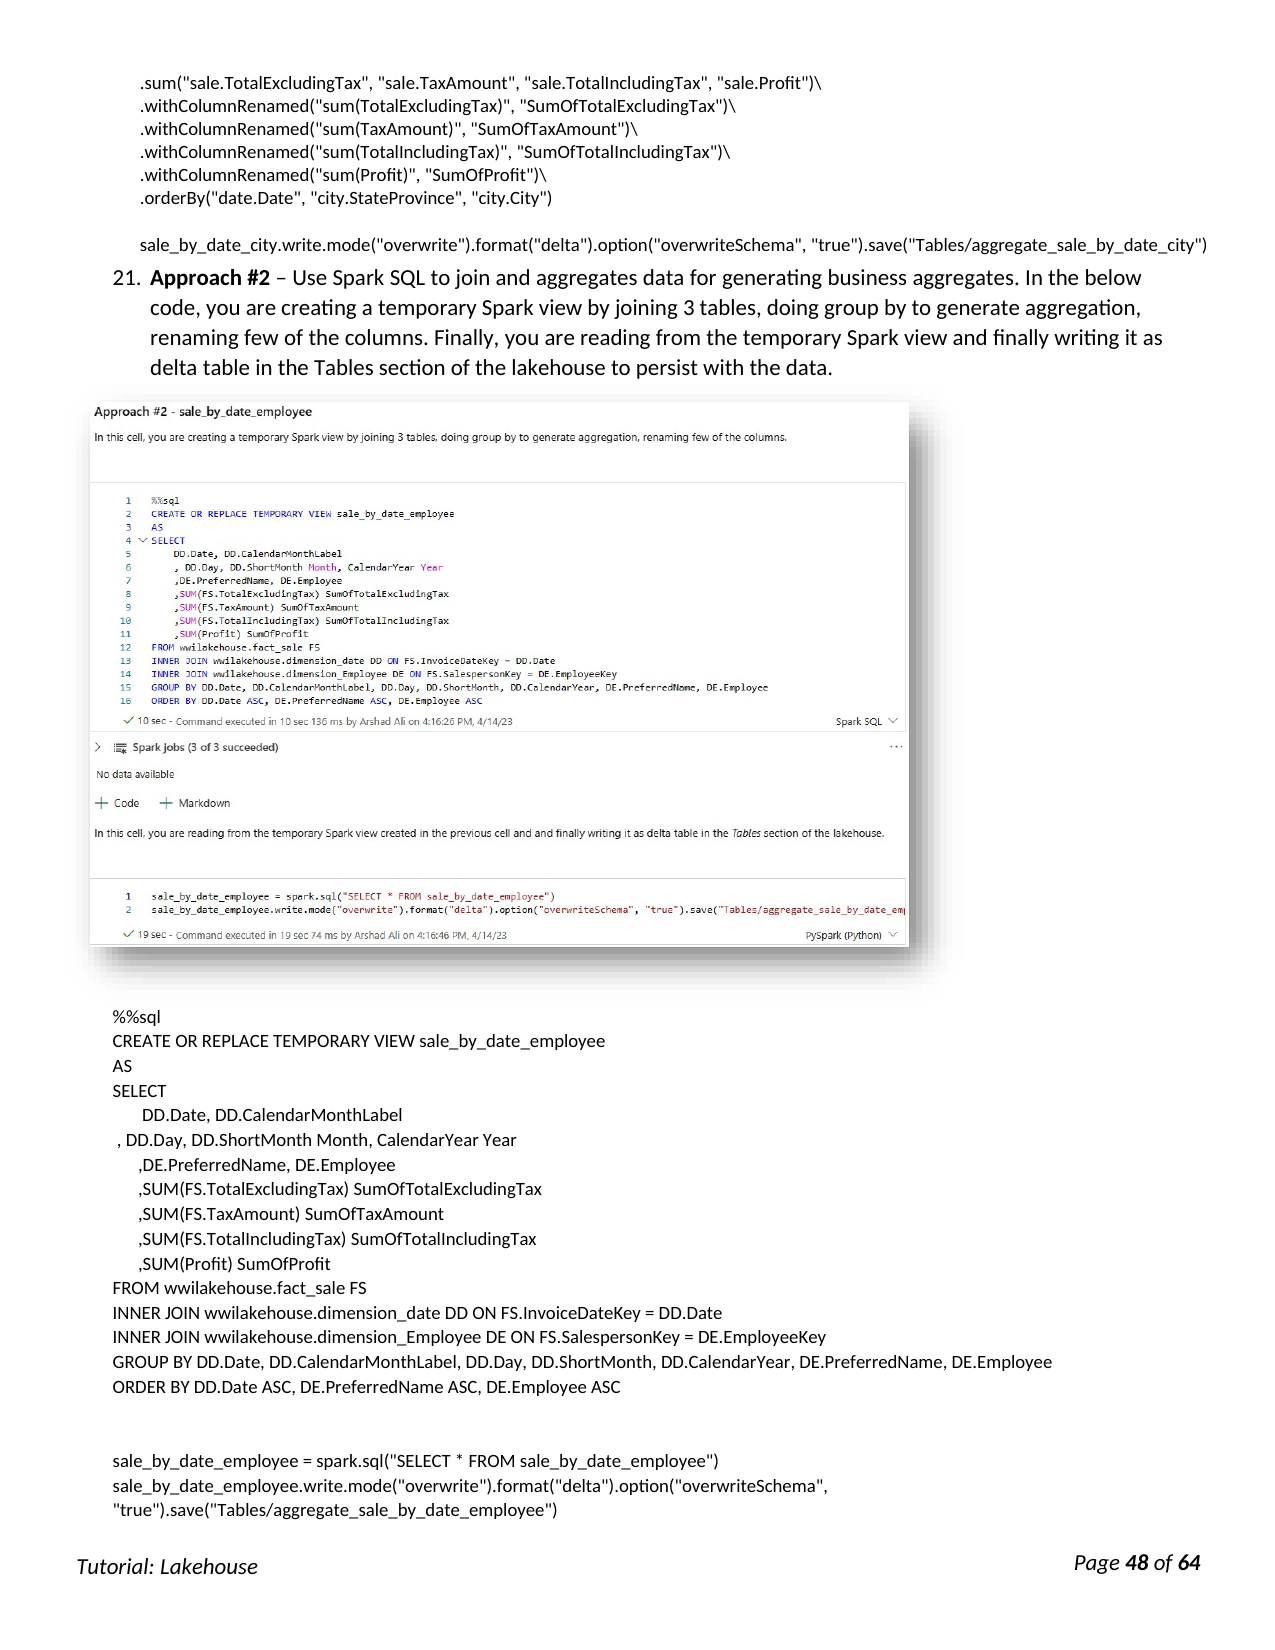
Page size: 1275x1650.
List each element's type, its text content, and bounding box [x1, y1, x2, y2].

text .withColumnRenamed("sum(TotalExcludingTax)", "SumOfTotalExcludingTax")\ [139, 94, 1212, 117]
text ,SUM(FS.TaxAmount) SumOfTaxAmount [112, 1202, 1212, 1225]
picture [64, 383, 964, 1002]
text ,SUM(Profit) SumOfProfit [112, 1252, 1212, 1274]
text INNER JOIN wwilakehouse.dimension_date DD ON FS.InvoiceDateKey = DD.Date [112, 1301, 1212, 1324]
text %%sql [112, 1005, 1212, 1028]
text GROUP BY DD.Date, DD.CalendarMonthLabel, DD.Day, DD.ShortMonth, DD.CalendarYear, DE.PreferredName, DE.Employee [112, 1350, 1212, 1373]
text SELECT [112, 1079, 1212, 1102]
text sale_by_date_city.write.mode("overwrite").format("delta").option("overwriteSchema", "true").save("Tables/aggregate_sale_by_date_city") [139, 233, 1212, 256]
text ,SUM(FS.TotalIncludingTax) SumOfTotalIncludingTax [112, 1227, 1212, 1250]
text .orderBy("date.Date", "city.StateProvince", "city.City") [139, 186, 1212, 209]
text DD.Date, DD.CalendarMonthLabel [112, 1103, 1212, 1126]
text CREATE OR REPLACE TEMPORARY VIEW sale_by_date_employee [112, 1029, 1212, 1052]
text .withColumnRenamed("sum(TaxAmount)", "SumOfTaxAmount")\ [139, 117, 1212, 140]
text .withColumnRenamed("sum(TotalIncludingTax)", "SumOfTotalIncludingTax")\ [139, 140, 1212, 163]
text ORDER BY DD.Date ASC, DE.PreferredName ASC, DE.Employee ASC [112, 1375, 1212, 1398]
text .sum("sale.TotalExcludingTax", "sale.TaxAmount", "sale.TotalIncludingTax", "sale.Profit")\ [139, 71, 1212, 94]
text ,SUM(FS.TotalExcludingTax) SumOfTotalExcludingTax [112, 1178, 1212, 1201]
text .withColumnRenamed("sum(Profit)", "SumOfProfit")\ [139, 163, 1212, 186]
text sale_by_date_employee = spark.sql("SELECT * FROM sale_by_date_employee") [112, 1449, 1212, 1472]
text INNER JOIN wwilakehouse.dimension_Employee DE ON FS.SalespersonKey = DE.EmployeeKey [112, 1326, 1212, 1349]
text AS [112, 1054, 1212, 1077]
text , DD.Day, DD.ShortMonth Month, CalendarYear Year [112, 1128, 1212, 1151]
text FROM wwilakehouse.fact_sale FS [112, 1276, 1212, 1299]
text ,DE.PreferredName, DE.Employee [112, 1153, 1212, 1176]
list Approach #2 – Use Spark SQL to join and aggregates data for generating business aggregates. In the below code, you are creating a temporary Spark view by joining 3 tables, doing group by to generate aggregation, renaming few of the columns. Finally, you are reading from the temporary Spark view and finally writing it as delta table in the Tables section of the lakehouse to persist with the data. [112, 263, 1193, 382]
text sale_by_date_employee.write.mode("overwrite").format("delta").option("overwriteSchema", "true").save("Tables/aggregate_sale_by_date_employee") [112, 1474, 1212, 1521]
